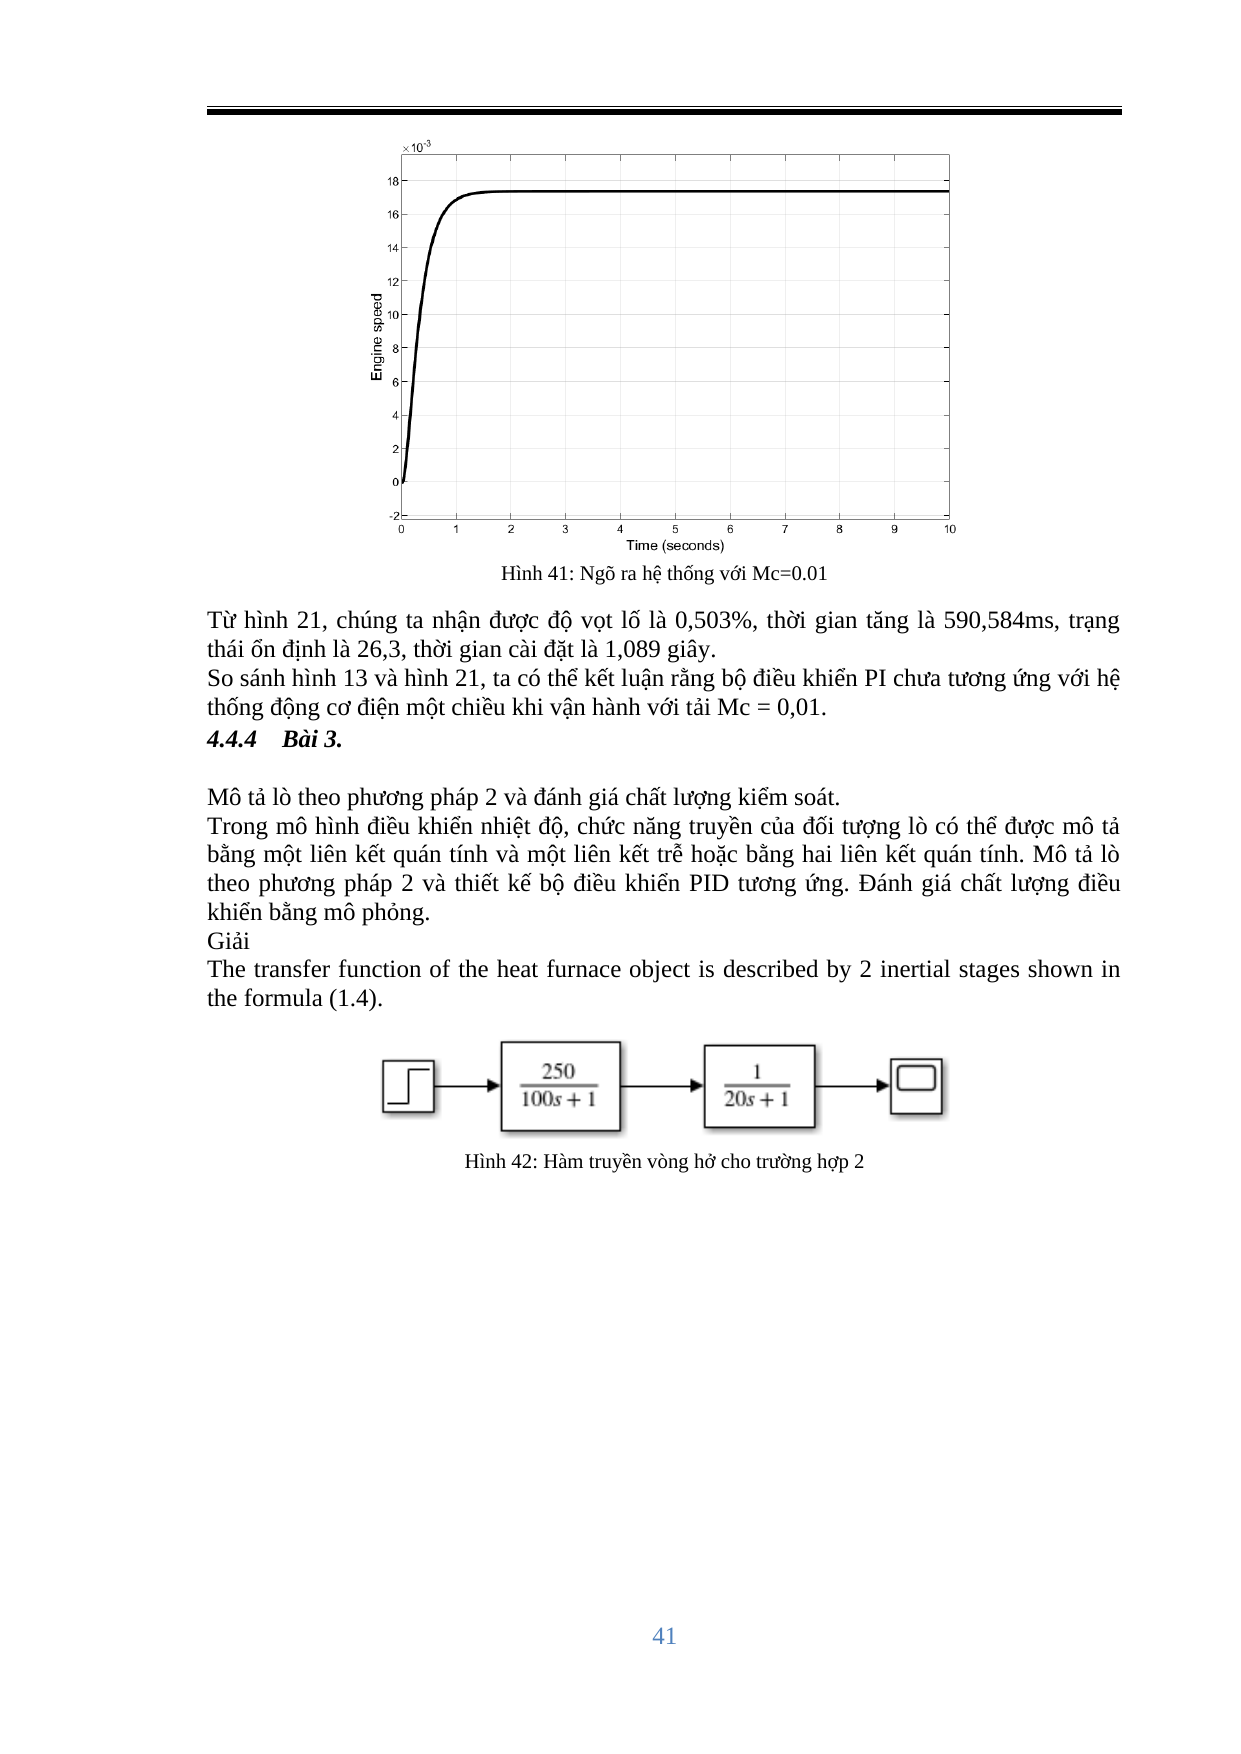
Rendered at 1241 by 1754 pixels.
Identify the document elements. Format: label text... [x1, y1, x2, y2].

text Giải [207, 926, 1122, 954]
text The transfer function of the heat furnace object is described by 2 inertial stages shown in the formula (1.4). [207, 954, 1122, 1012]
picture [364, 1012, 965, 1149]
subtitle Bài 3. [207, 724, 1122, 753]
text Trong mô hình điều khiển nhiệt độ, chức năng truyền của đối tượng lò có thể được mô tả bằng một liên kết quán tính và một liên kết trễ hoặc bằng hai liên kết quán tính. Mô tả lò theo phương pháp 2 và thiết kế bộ điều khiển PID tương ứng. Đánh giá chất lượng điều khiển bằng mô phỏng. [207, 811, 1122, 926]
picture [364, 136, 965, 561]
text So sánh hình 13 và hình 21, ta có thể kết luận rằng bộ điều khiển PI chưa tương ứng với hệ thống động cơ điện một chiều khi vận hành với tải Mc = 0,01. [207, 663, 1122, 720]
text Từ hình 21, chúng ta nhận được độ vọt lố là 0,503%, thời gian tăng là 590,584ms, trạng thái ổn định là 26,3, thời gian cài đặt là 1,089 giây. [207, 605, 1122, 663]
text Mô tả lò theo phương pháp 2 và đánh giá chất lượng kiểm soát. [207, 782, 1122, 811]
